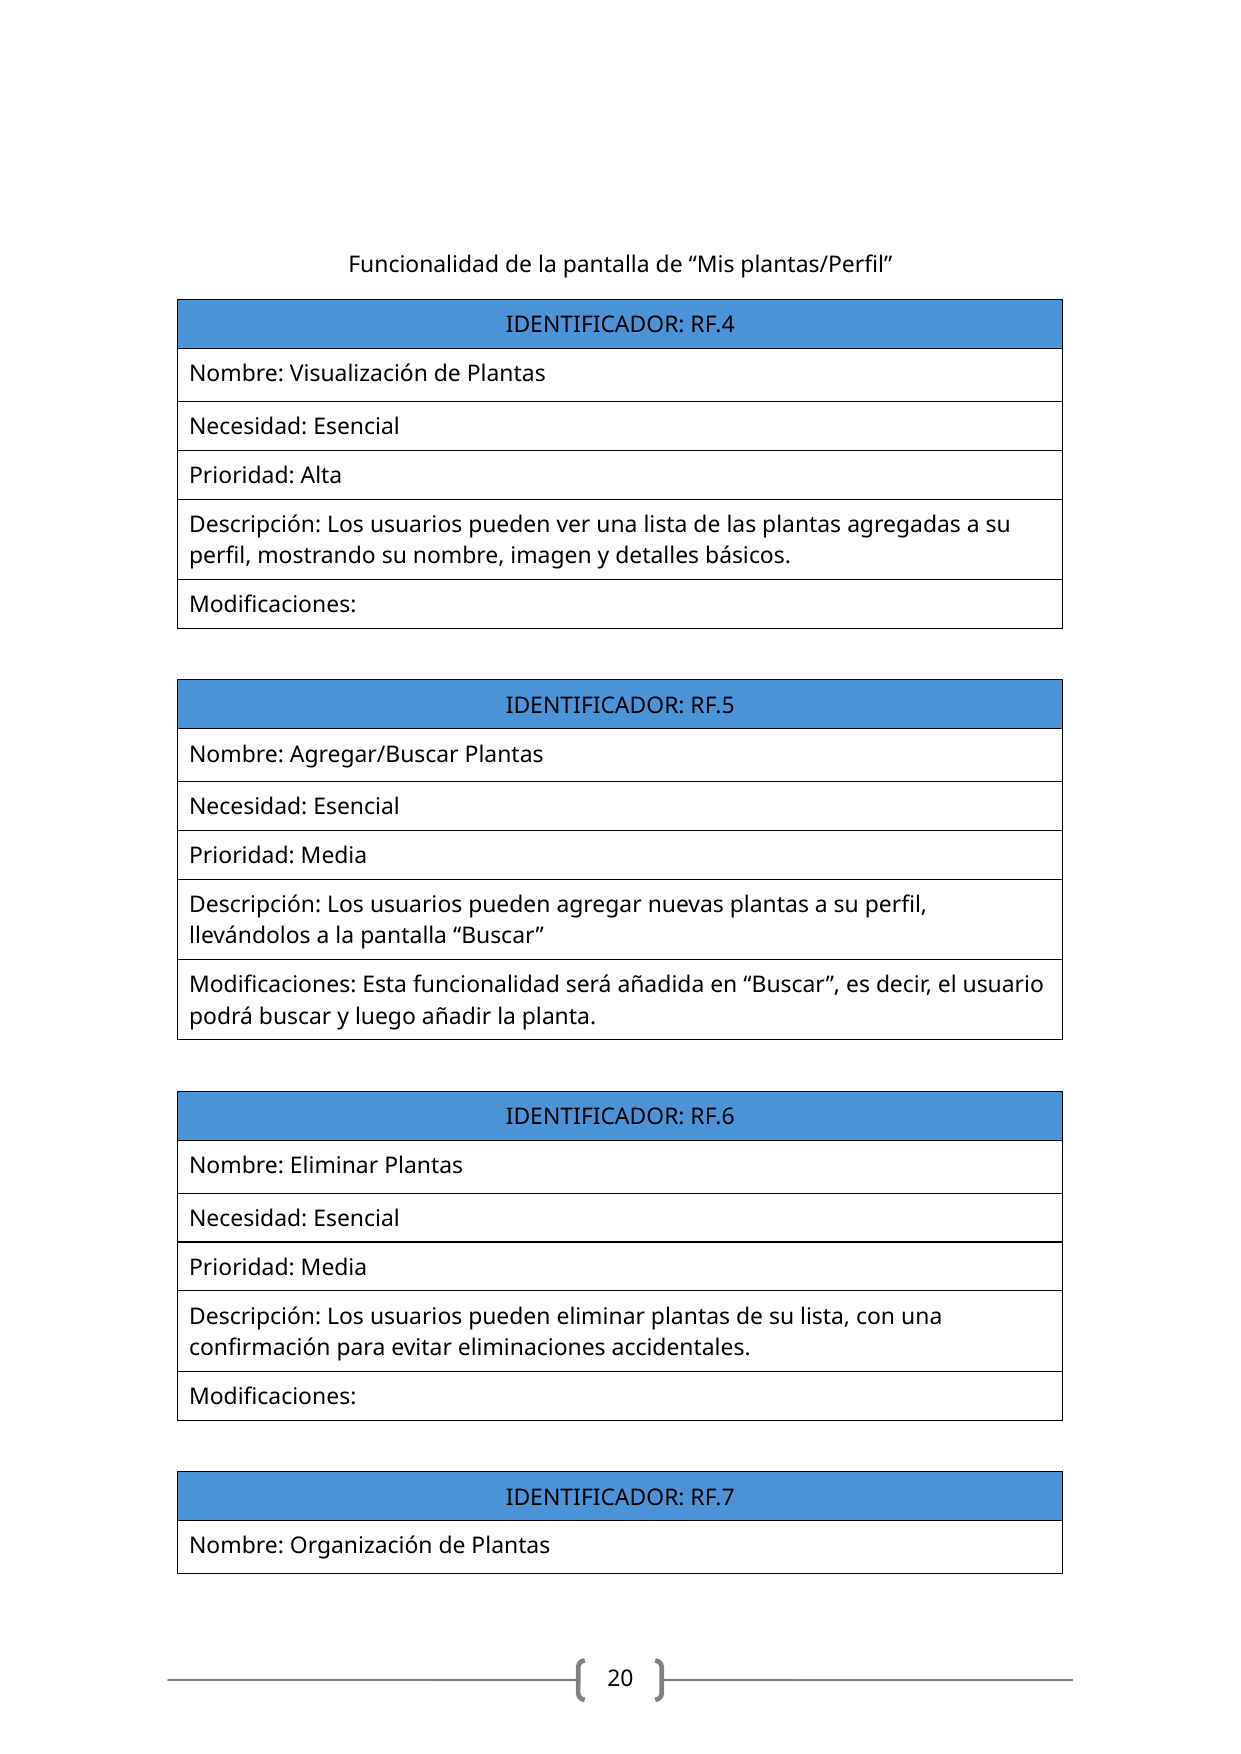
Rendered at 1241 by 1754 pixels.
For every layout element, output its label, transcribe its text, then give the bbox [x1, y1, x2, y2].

table_header IDENTIFICADOR: RF.7 [178, 1472, 1062, 1520]
text Funcionalidad de la pantalla de “Mis plantas/Perfil” [177, 248, 1063, 280]
table_cell Nombre: Agregar/Buscar Plantas [178, 729, 1062, 781]
table_cell Descripción: Los usuarios pueden eliminar plantas de su lista, con una confirmación para evitar eliminaciones accidentales. [178, 1291, 1062, 1371]
table_cell Nombre: Organización de Plantas [178, 1521, 1062, 1573]
table_cell Necesidad: Esencial [178, 1194, 1062, 1241]
table_header IDENTIFICADOR: RF.4 [178, 300, 1062, 348]
table_cell Modificaciones: [178, 1372, 1062, 1419]
table_cell Prioridad: Alta [178, 451, 1062, 498]
table_cell Descripción: Los usuarios pueden agregar nuevas plantas a su perfil, llevándolos a la pantalla “Buscar” [178, 880, 1062, 959]
table_cell Nombre: Eliminar Plantas [178, 1141, 1062, 1192]
table_cell Descripción: Los usuarios pueden ver una lista de las plantas agregadas a su perfil, mostrando su nombre, imagen y detalles básicos. [178, 500, 1062, 579]
table_cell Prioridad: Media [178, 831, 1062, 879]
table_cell Modificaciones: Esta funcionalidad será añadida en “Buscar”, es decir, el usuario podrá buscar y luego añadir la planta. [178, 960, 1062, 1039]
table_header IDENTIFICADOR: RF.5 [178, 680, 1062, 728]
table_cell Necesidad: Esencial [178, 402, 1062, 449]
table_cell Nombre: Visualización de Plantas [178, 349, 1062, 401]
table_cell Necesidad: Esencial [178, 782, 1062, 830]
table_cell Modificaciones: [178, 580, 1062, 628]
table_cell Prioridad: Media [178, 1243, 1062, 1290]
table_header IDENTIFICADOR: RF.6 [178, 1092, 1062, 1140]
